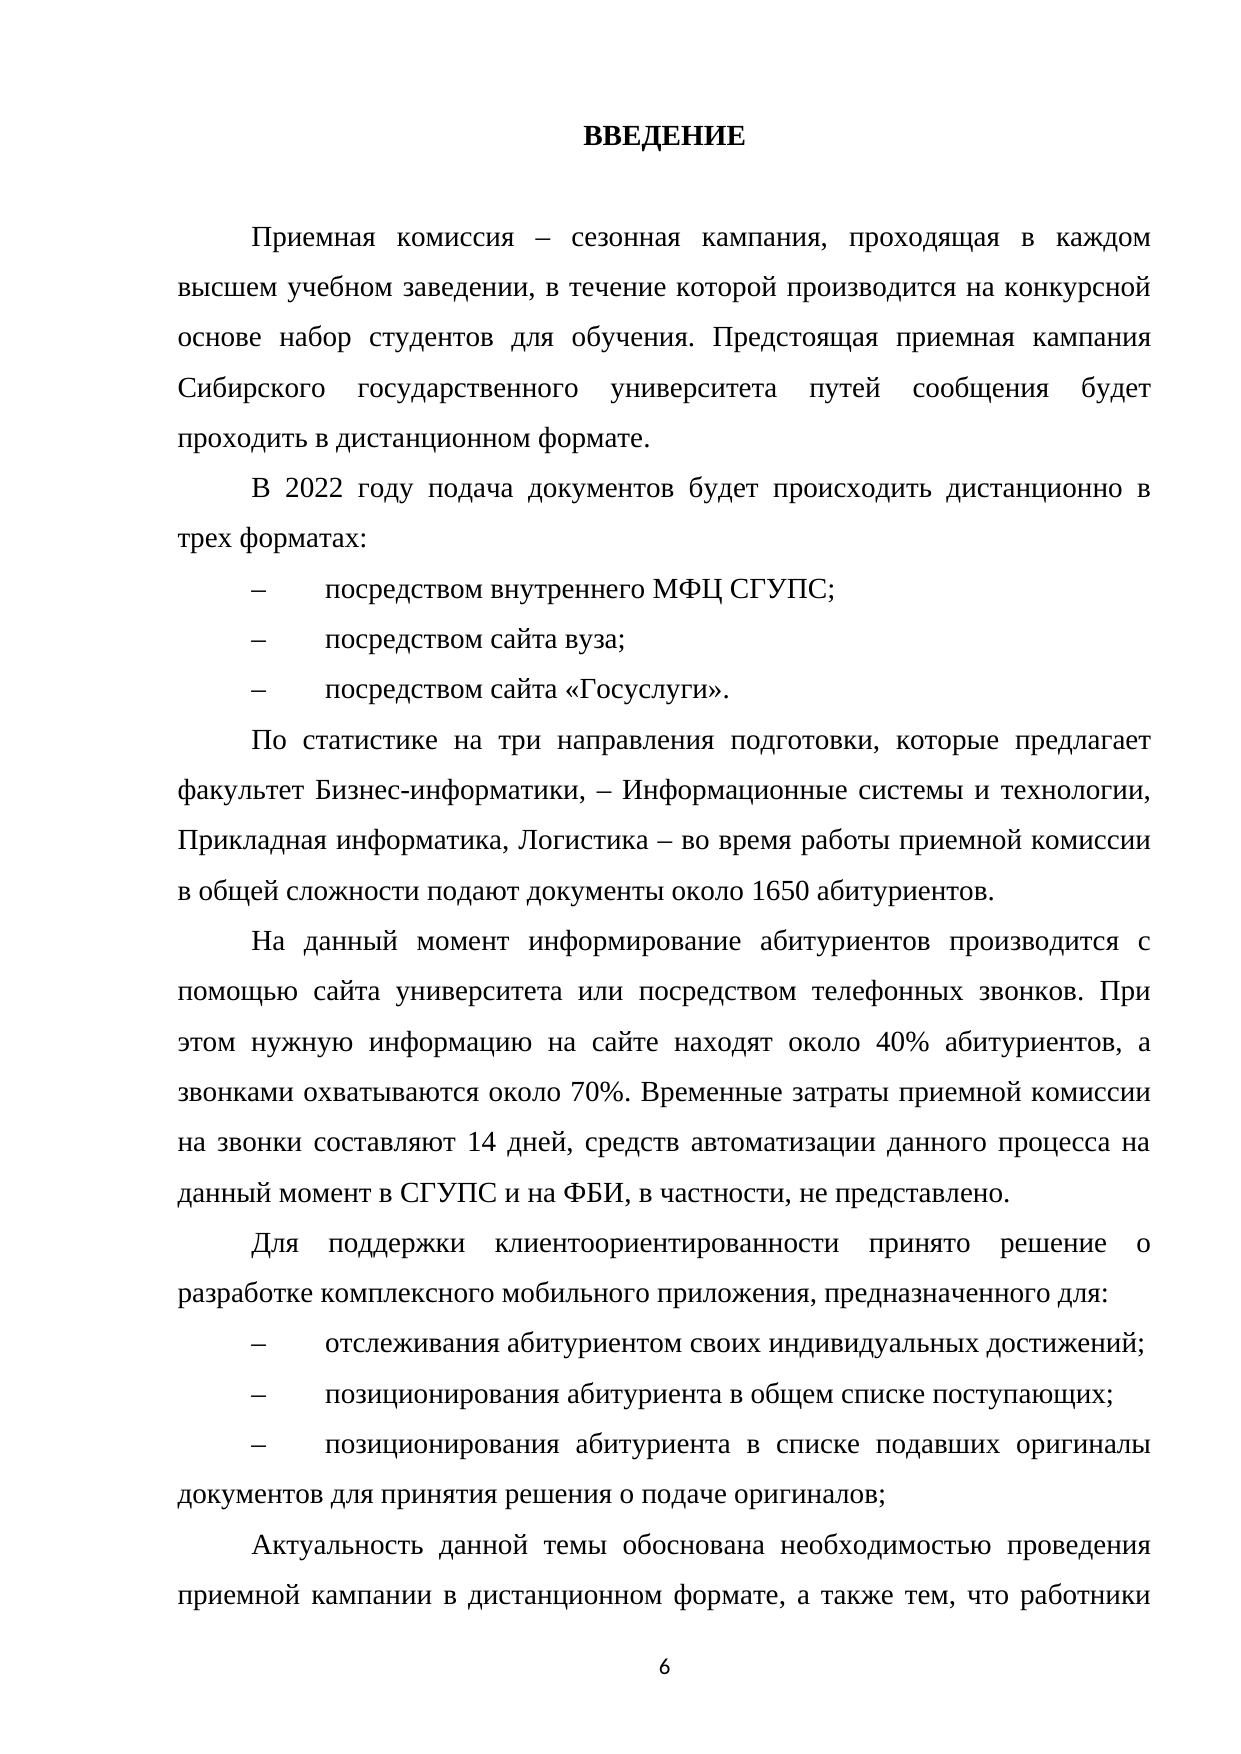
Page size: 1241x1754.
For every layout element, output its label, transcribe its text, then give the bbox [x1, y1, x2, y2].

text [177, 1527, 1152, 1611]
subtitle ВВЕДЕНИЕ [177, 118, 1152, 152]
list позиционирования абитуриента в списке подавших оригиналы документов для принятия решения о подаче оригиналов; [177, 1426, 1152, 1510]
text Приемная комиссия – сезонная кампания, проходящая в каждом высшем учебном заведении, в течение которой производится на конкурсной основе набор студентов для обучения. Предстоящая приемная кампания Сибирского государственного университета путей сообщения будет проходить в дистанционном формате. [177, 219, 1152, 453]
text На данный момент информирование абитуриентов производится с помощью сайта университета или посредством телефонных звонков. При этом нужную информацию на сайте находят около 40% абитуриентов, а звонками охватываются около 70%. Временные затраты приемной комиссии на звонки составляют 14 дней, средств автоматизации данного процесса на данный момент в СГУПС и на ФБИ, в частности, не представлено. [177, 923, 1152, 1208]
text В 2022 году подача документов будет происходить дистанционно в трех форматах: [177, 470, 1152, 554]
list посредством внутреннего МФЦ СГУПС; [177, 571, 1152, 604]
list отслеживания абитуриентом своих индивидуальных достижений; [177, 1326, 1152, 1359]
list посредством сайта вуза; [177, 621, 1152, 655]
text Для поддержки клиентоориентированности принято решение о разработке комплексного мобильного приложения, предназначенного для: [177, 1225, 1152, 1309]
list позиционирования абитуриента в общем списке поступающих; [177, 1376, 1152, 1409]
text По статистике на три направления подготовки, которые предлагает факультет Бизнес-информатики, – Информационные системы и технологии, Прикладная информатика, Логистика – во время работы приемной комиссии в общей сложности подают документы около 1650 абитуриентов. [177, 722, 1152, 906]
list посредством сайта «Госуслуги». [177, 672, 1152, 705]
